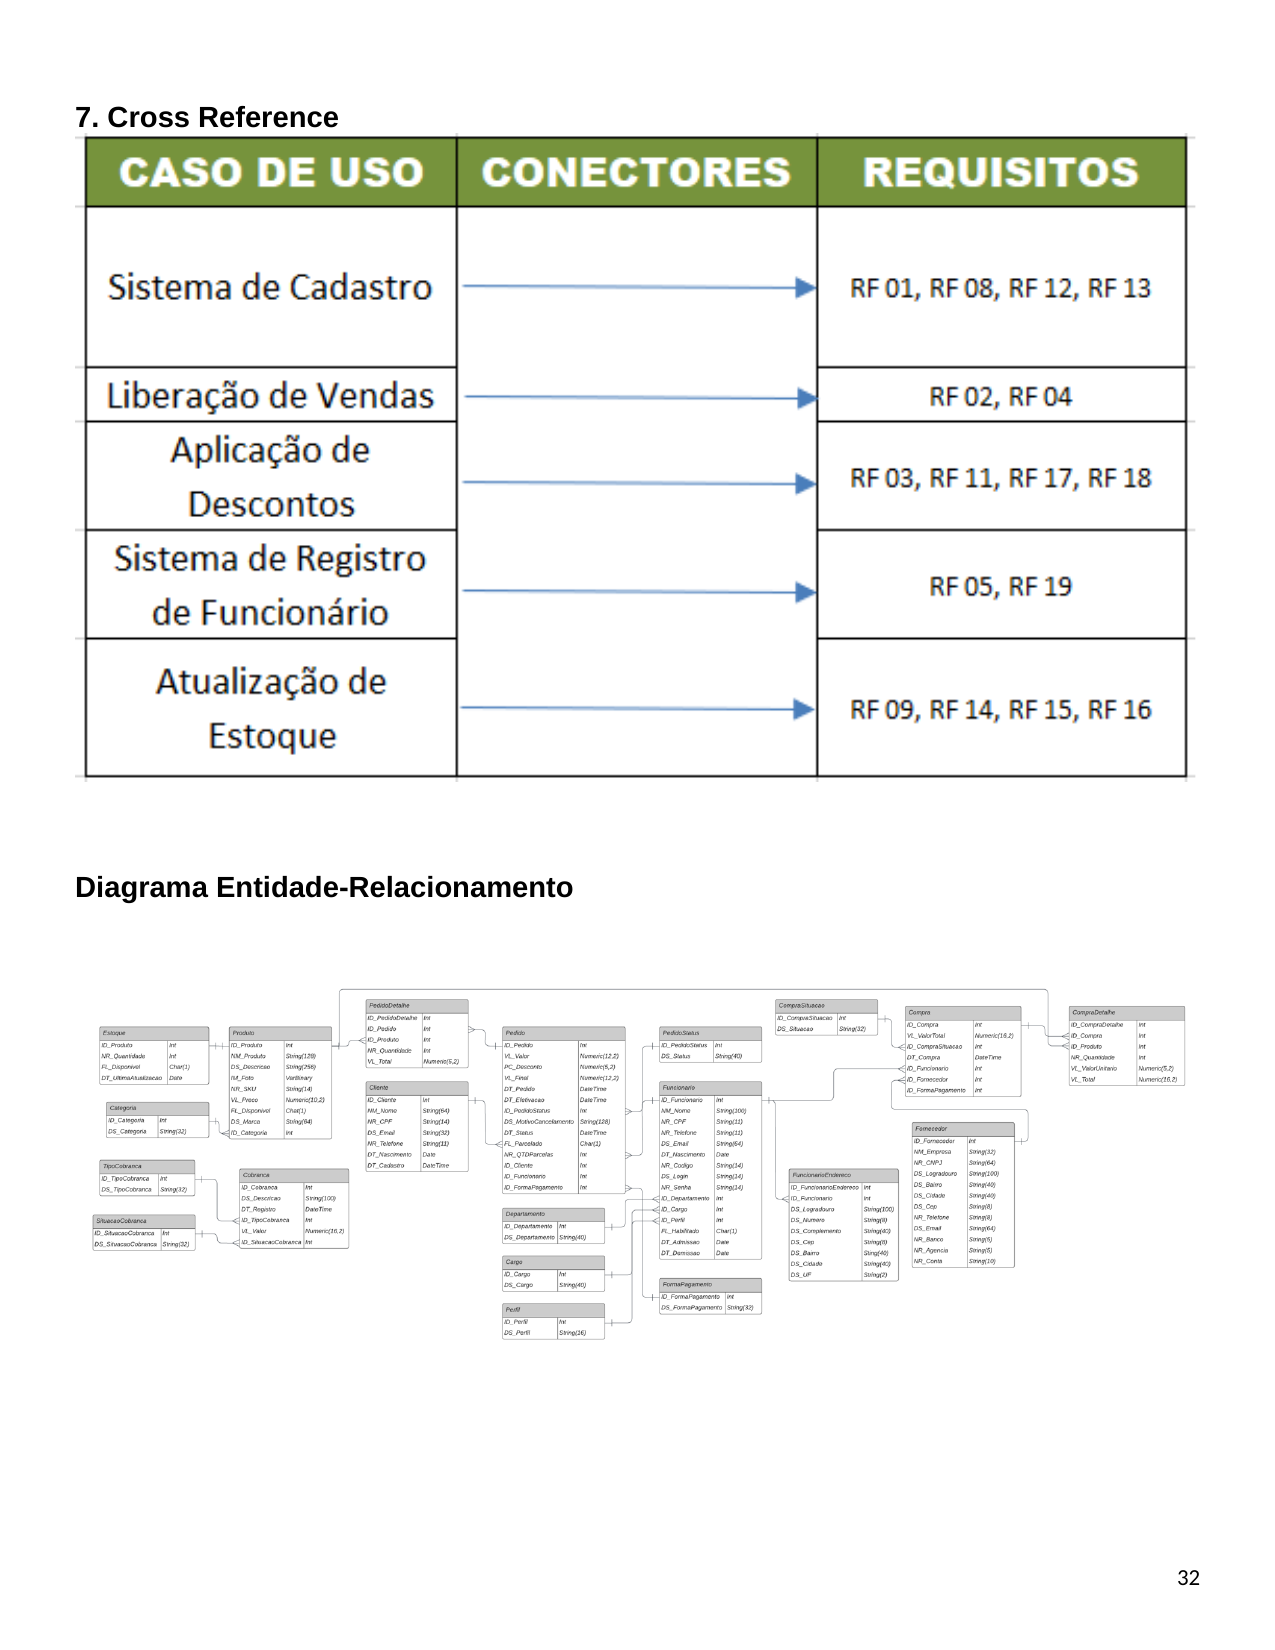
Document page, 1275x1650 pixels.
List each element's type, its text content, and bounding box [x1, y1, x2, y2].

subtitle Diagrama Entidade-Relacionamento [75, 871, 1200, 904]
subtitle 7. Cross Reference [75, 100, 1200, 133]
picture [75, 960, 1200, 1346]
picture [75, 133, 1196, 782]
